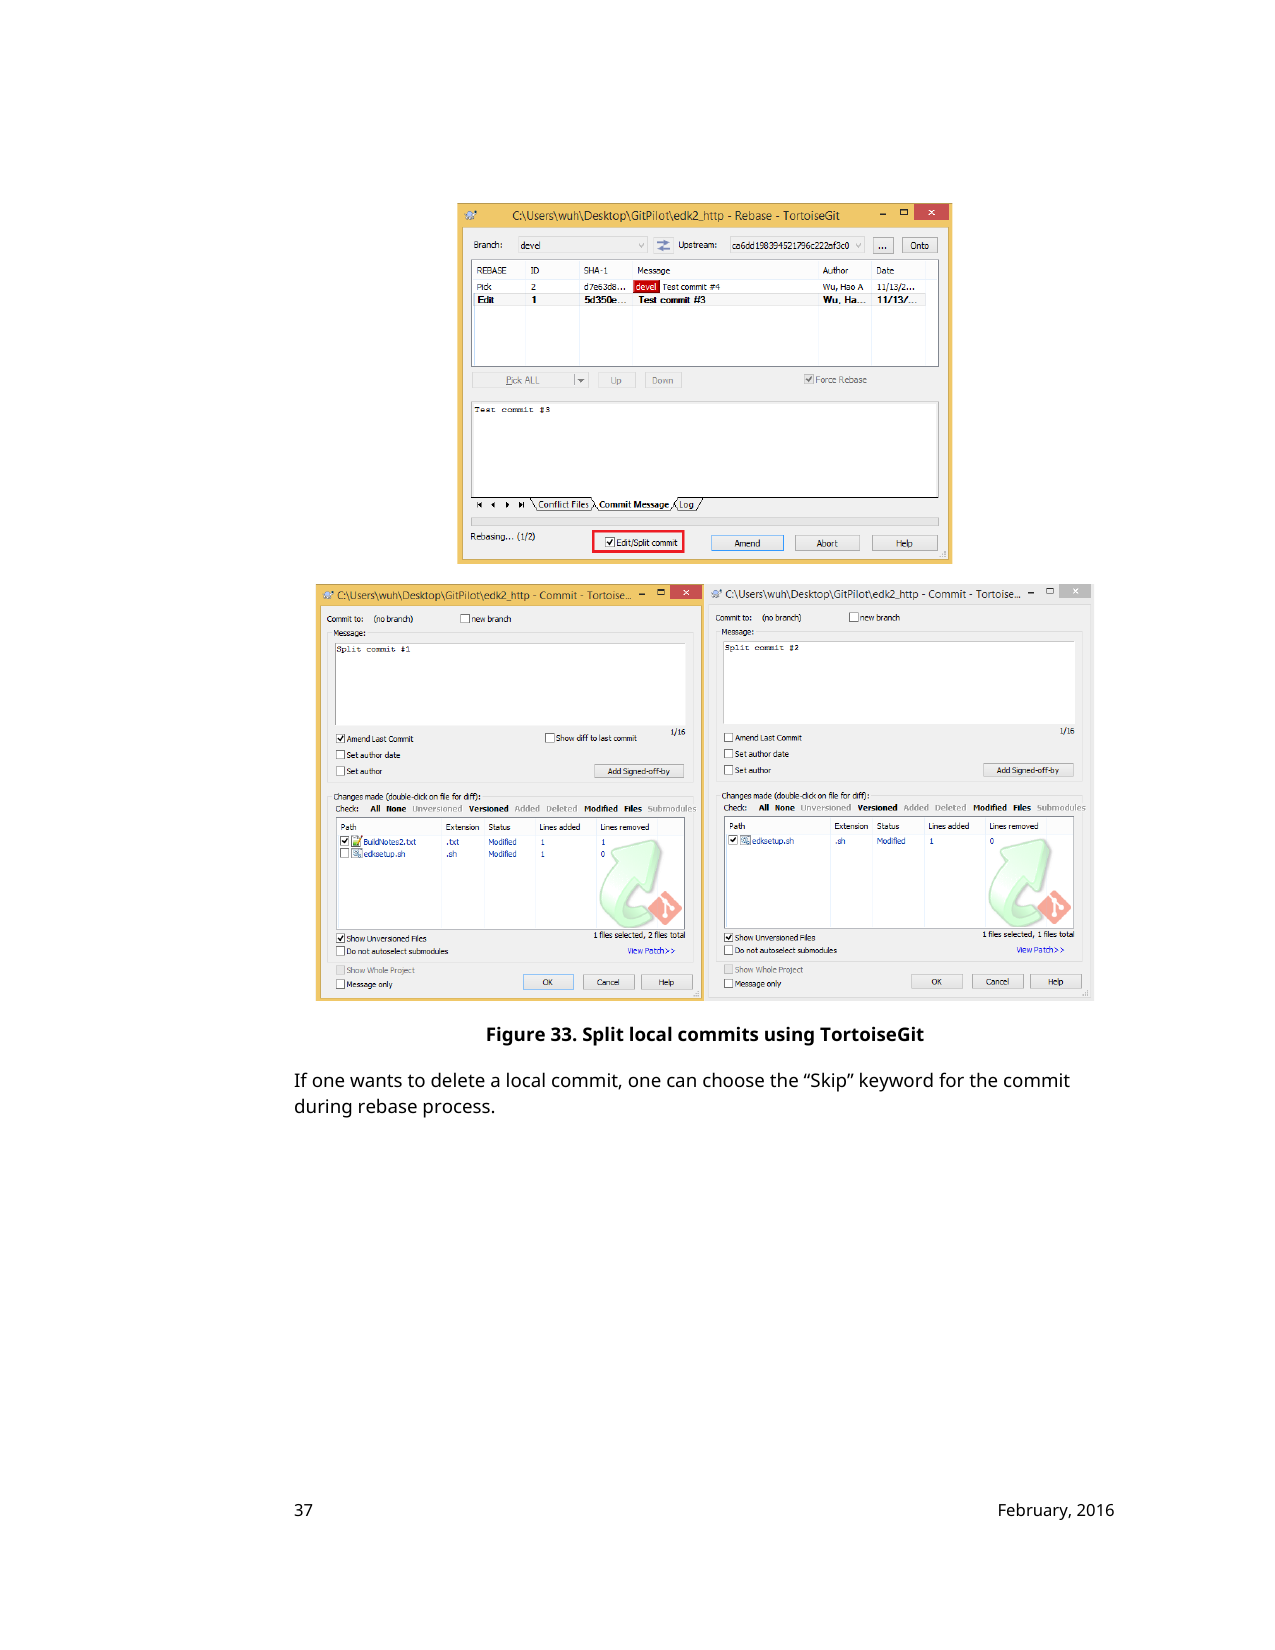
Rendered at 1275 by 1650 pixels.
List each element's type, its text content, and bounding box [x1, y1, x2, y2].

picture [457, 203, 953, 564]
text If one wants to delete a local commit, one can choose the “Skip” keyword for the commit during rebase process. [294, 1067, 1116, 1118]
picture [315, 584, 1095, 1001]
text Figure 33. Split local commits using TortoiseGit [294, 1021, 1116, 1047]
